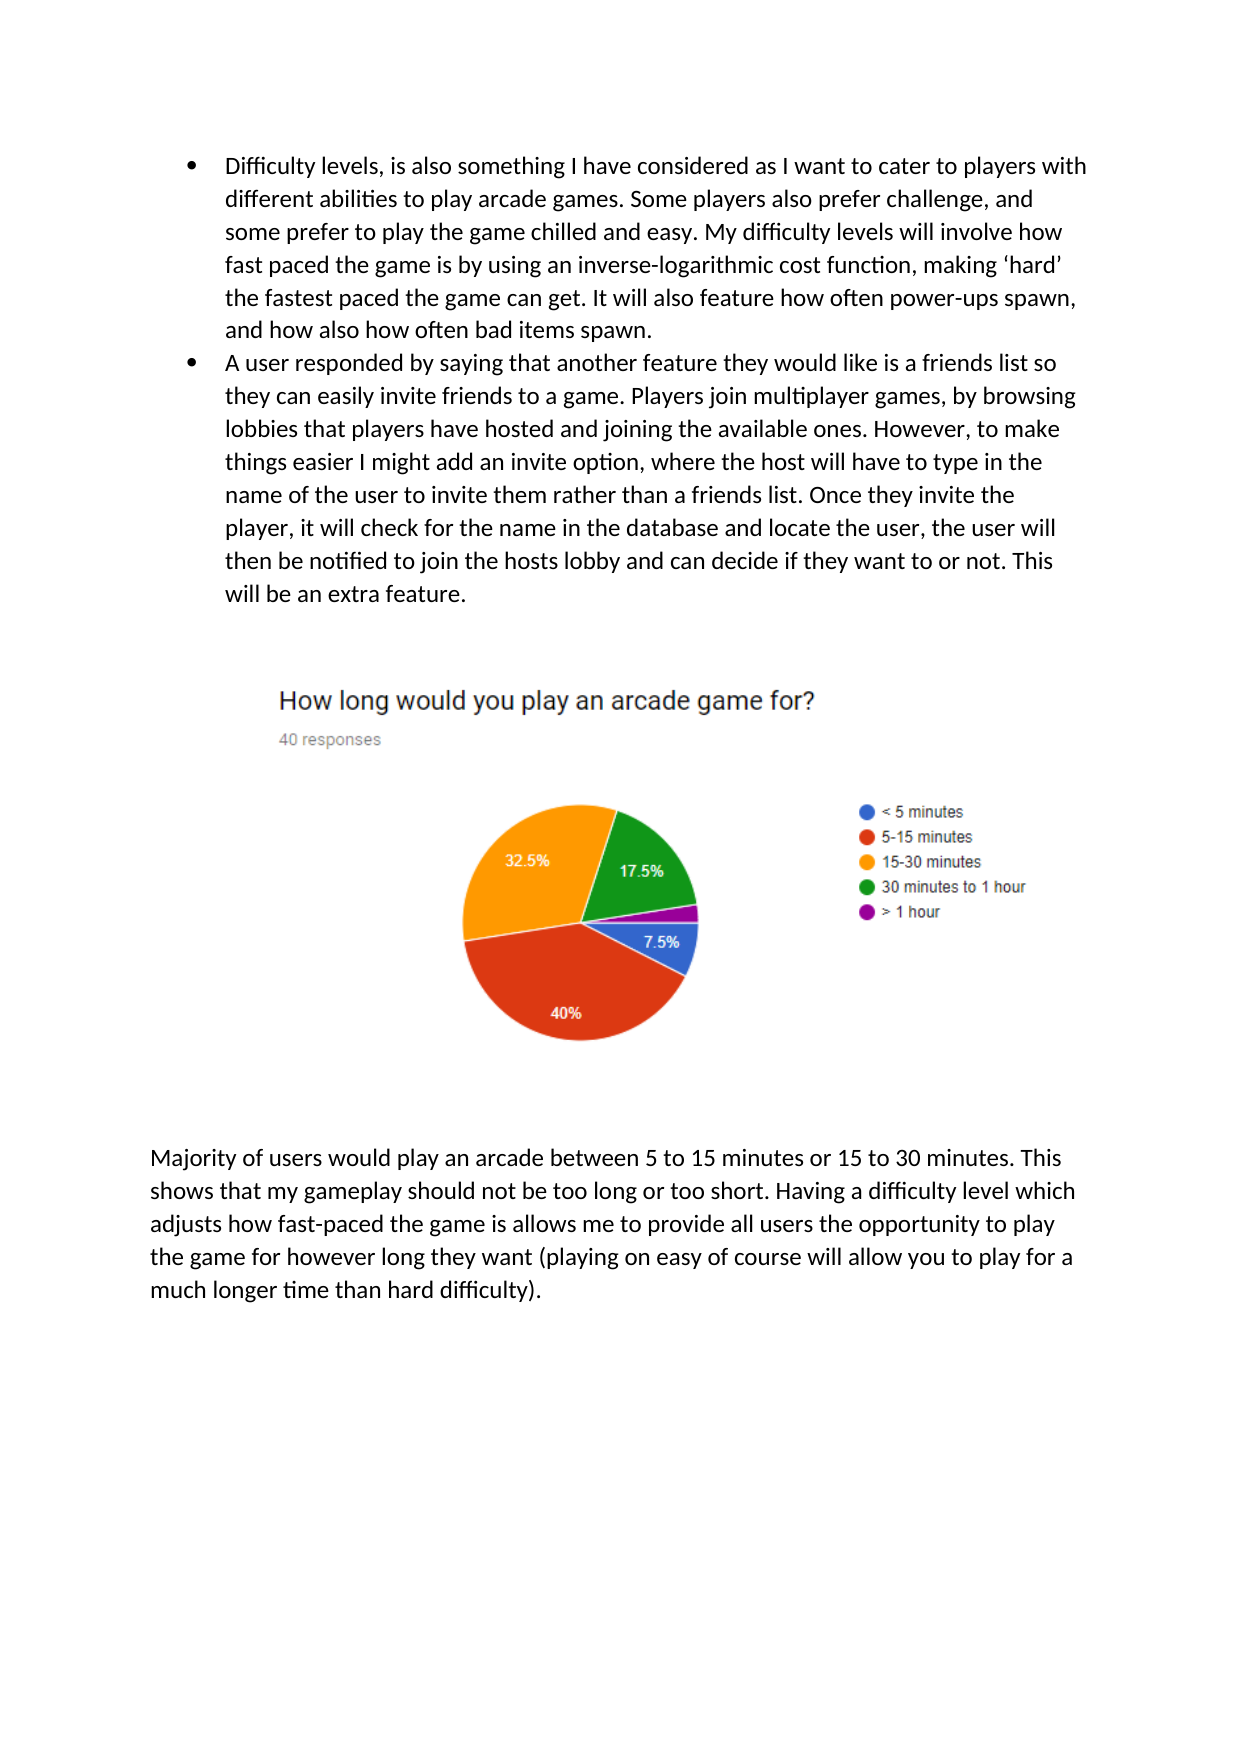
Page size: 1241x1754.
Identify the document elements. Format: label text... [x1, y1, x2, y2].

picture [225, 677, 1055, 1074]
list A user responded by saying that another feature they would like is a friends list so they can easily invite friends to a game. Players join multiplayer games, by browsing lobbies that players have hosted and joining the available ones. However, to make things easier I might add an invite option, where the host will have to type in the name of the user to invite them rather than a friends list. Once they invite the player, it will check for the name in the database and locate the user, the user will then be notified to join the hosts lobby and can decide if they want to or not. This will be an extra feature. [187, 347, 1090, 608]
text Majority of users would play an arcade between 5 to 15 minutes or 15 to 30 minutes. This shows that my gameplay should not be too long or too short. Having a difficulty level which adjusts how fast-paced the game is allows me to provide all users the opportunity to play the game for however long they want (playing on easy of course will allow you to play for a much longer time than hard difficulty). [150, 1142, 1090, 1304]
list Difficulty levels, is also something I have considered as I want to cater to players with different abilities to play arcade games. Some players also prefer challenge, and some prefer to play the game chilled and easy. My difficulty levels will involve how fast paced the game is by using an inverse-logarithmic cost function, making ‘hard’ the fastest paced the game can get. It will also feature how often power-ups spawn, and how also how often bad items spawn. [187, 150, 1090, 345]
